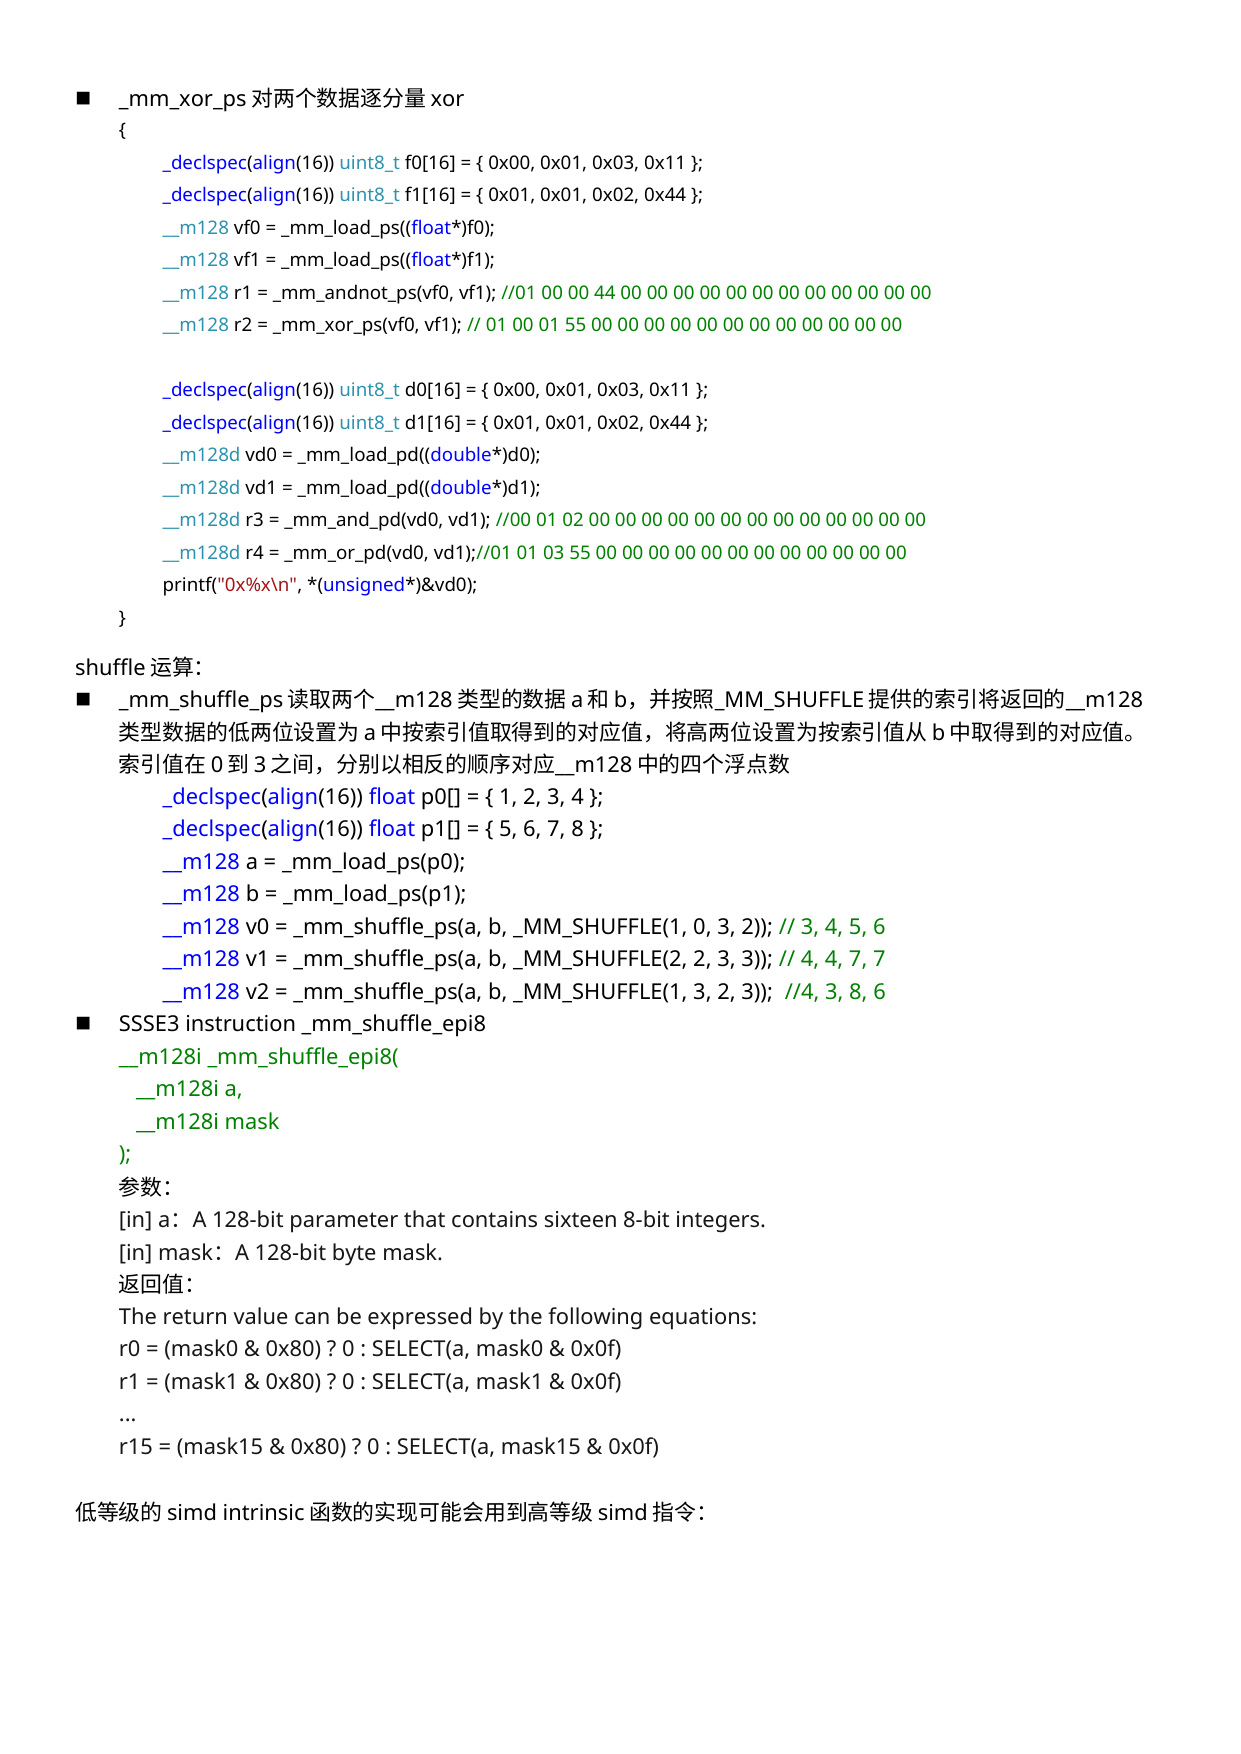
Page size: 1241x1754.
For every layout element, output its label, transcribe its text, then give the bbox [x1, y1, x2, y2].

text 参数： [119, 1169, 1165, 1202]
text _declspec(align(16)) uint8_t d1[16] = { 0x01, 0x01, 0x02, 0x44 }; [75, 406, 1165, 438]
text 返回值： [119, 1267, 1165, 1299]
text __m128d r3 = _mm_and_pd(vd0, vd1); //00 01 02 00 00 00 00 00 00 00 00 00 00 00 00 00 [75, 503, 1165, 536]
text __m128 a = _mm_load_ps(p0); [75, 844, 1165, 877]
text _declspec(align(16)) uint8_t d0[16] = { 0x00, 0x01, 0x03, 0x11 }; [75, 373, 1165, 406]
list _mm_shuffle_ps读取两个__m128类型的数据a和b，并按照_MM_SHUFFLE提供的索引将返回的__m128类型数据的低两位设置为a中按索引值取得到的对应值，将高两位设置为按索引值从b中取得到的对应值。索引值在0到3之间，分别以相反的顺序对应__m128中的四个浮点数 [75, 682, 1165, 779]
text __m128d r4 = _mm_or_pd(vd0, vd1);//01 01 03 55 00 00 00 00 00 00 00 00 00 00 00 00 [75, 536, 1165, 568]
text } [75, 601, 1165, 633]
text __m128 vf0 = _mm_load_ps((float*)f0); [75, 211, 1165, 243]
list SSSE3 instruction _mm_shuffle_epi8 [75, 1007, 1165, 1039]
text The return value can be expressed by the following equations: [119, 1299, 1165, 1332]
text __m128 v2 = _mm_shuffle_ps(a, b, _MM_SHUFFLE(1, 3, 2, 3)); //4, 3, 8, 6 [75, 974, 1165, 1007]
text __m128i _mm_shuffle_epi8( [119, 1039, 1165, 1072]
text [in] a：A 128-bit parameter that contains sixteen 8-bit integers. [119, 1202, 1165, 1234]
text ); [119, 1137, 1165, 1169]
text _declspec(align(16)) float p1[] = { 5, 6, 7, 8 }; [75, 812, 1165, 844]
text __m128 v1 = _mm_shuffle_ps(a, b, _MM_SHUFFLE(2, 2, 3, 3)); // 4, 4, 7, 7 [75, 942, 1165, 974]
text r15 = (mask15 & 0x80) ? 0 : SELECT(a, mask15 & 0x0f) [119, 1429, 1165, 1462]
text __m128 r1 = _mm_andnot_ps(vf0, vf1); //01 00 00 44 00 00 00 00 00 00 00 00 00 00 00 00 [75, 276, 1165, 308]
text __m128i a, [119, 1072, 1165, 1104]
text shuffle运算： [75, 649, 1165, 682]
text __m128 vf1 = _mm_load_ps((float*)f1); [75, 243, 1165, 276]
text __m128 b = _mm_load_ps(p1); [75, 877, 1165, 909]
text ... [119, 1397, 1165, 1429]
text _declspec(align(16)) uint8_t f0[16] = { 0x00, 0x01, 0x03, 0x11 }; [75, 146, 1165, 178]
text r0 = (mask0 & 0x80) ? 0 : SELECT(a, mask0 & 0x0f) [119, 1332, 1165, 1364]
text printf("0x%x\n", *(unsigned*)&vd0); [75, 568, 1165, 601]
text __m128i mask [119, 1104, 1165, 1137]
text __m128d vd0 = _mm_load_pd((double*)d0); [75, 438, 1165, 471]
text _declspec(align(16)) float p0[] = { 1, 2, 3, 4 }; [75, 779, 1165, 812]
list _mm_xor_ps对两个数据逐分量xor [75, 81, 1165, 113]
text __m128 r2 = _mm_xor_ps(vf0, vf1); // 01 00 01 55 00 00 00 00 00 00 00 00 00 00 00 00 [75, 308, 1165, 341]
text __m128d vd1 = _mm_load_pd((double*)d1); [75, 471, 1165, 503]
text __m128 v0 = _mm_shuffle_ps(a, b, _MM_SHUFFLE(1, 0, 3, 2)); // 3, 4, 5, 6 [75, 909, 1165, 942]
text { [75, 113, 1165, 146]
text [in] mask：A 128-bit byte mask. [119, 1234, 1165, 1267]
text 低等级的simd intrinsic函数的实现可能会用到高等级simd指令： [75, 1494, 1165, 1527]
text _declspec(align(16)) uint8_t f1[16] = { 0x01, 0x01, 0x02, 0x44 }; [75, 178, 1165, 211]
text r1 = (mask1 & 0x80) ? 0 : SELECT(a, mask1 & 0x0f) [119, 1364, 1165, 1397]
